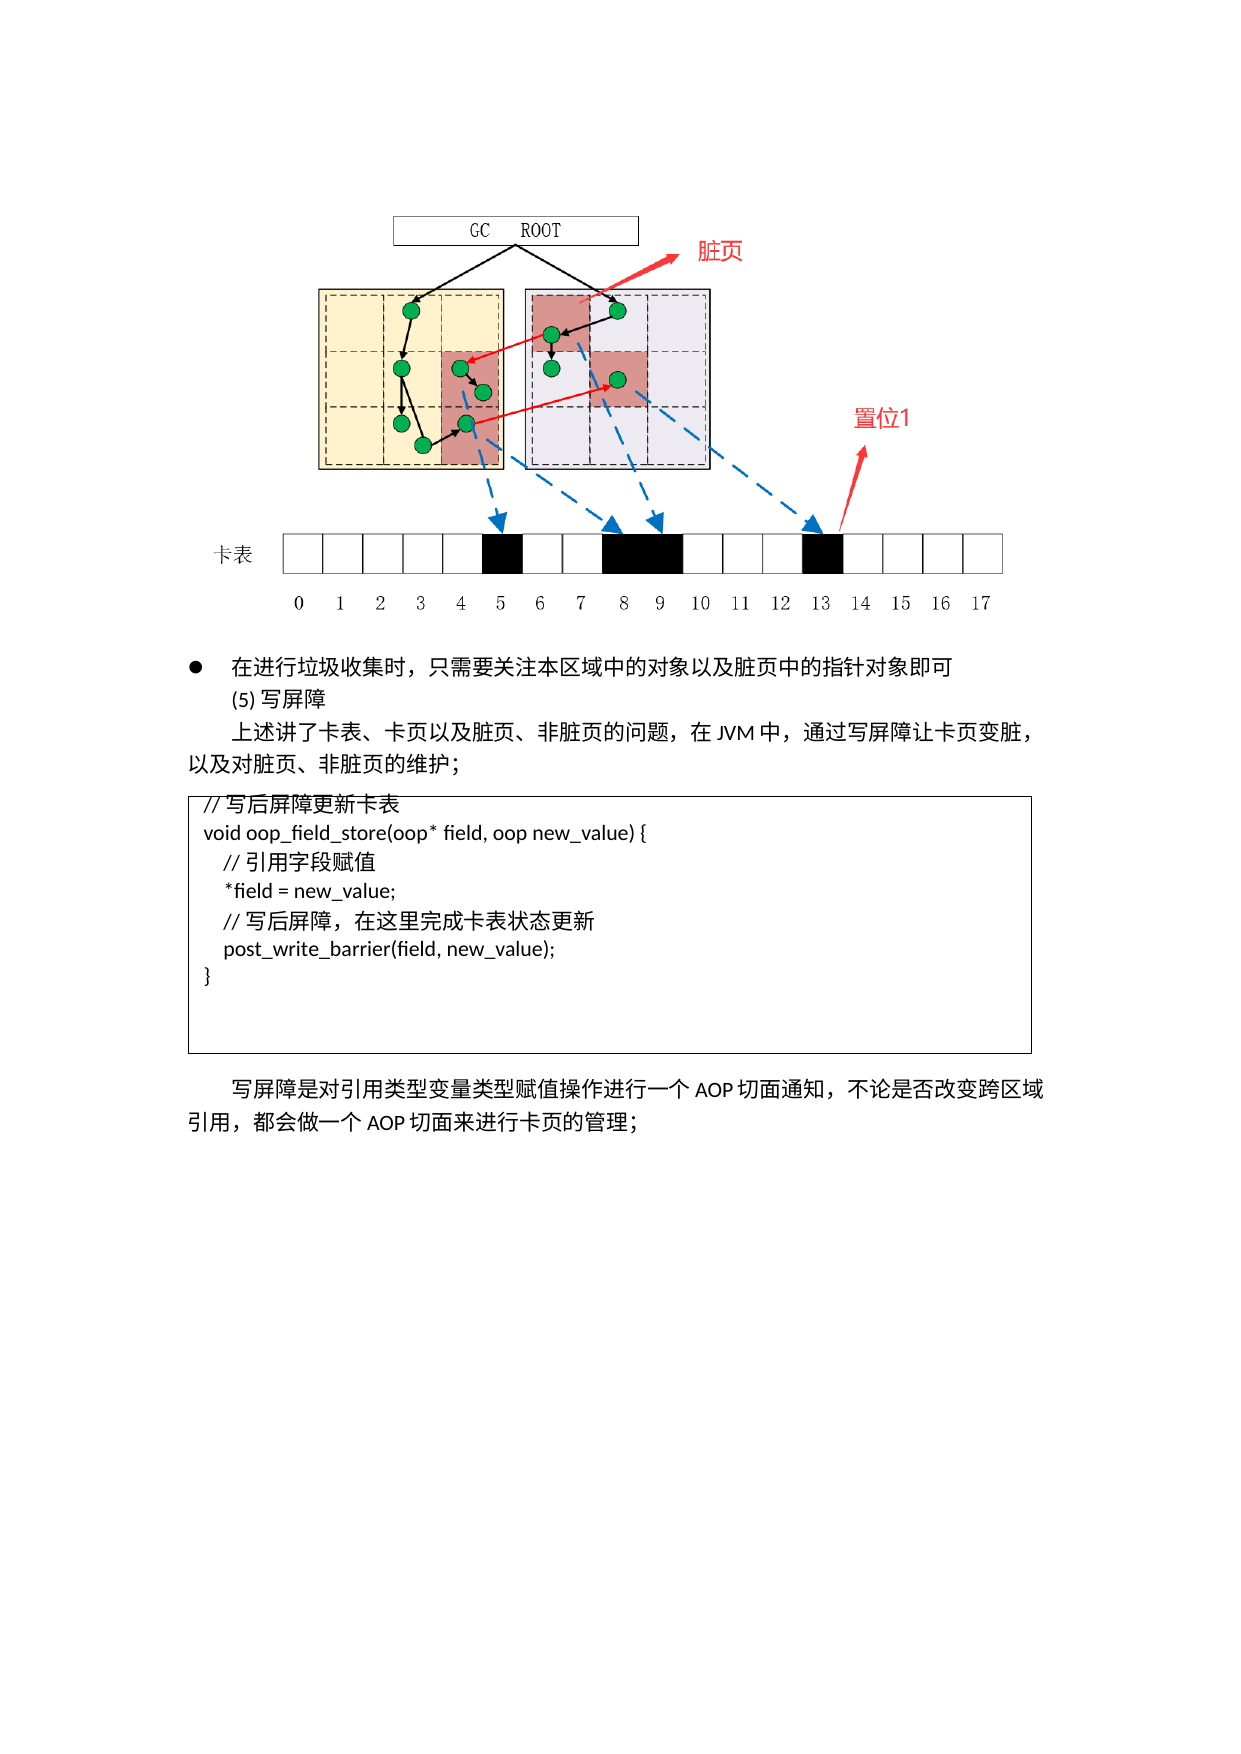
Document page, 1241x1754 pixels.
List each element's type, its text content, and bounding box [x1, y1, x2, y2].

list 写屏障 [187, 682, 1053, 714]
list 在进行垃圾收集时，只需要关注本区域中的对象以及脏页中的指针对象即可 [187, 649, 1053, 682]
picture [187, 175, 1053, 637]
list 上述讲了卡表、卡页以及脏页、非脏页的问题，在JVM中，通过写屏障让卡页变脏，以及对脏页、非脏页的维护； [187, 714, 1053, 779]
list 写屏障是对引用类型变量类型赋值操作进行一个AOP切面通知，不论是否改变跨区域引用，都会做一个AOP切面来进行卡页的管理； [187, 1072, 1053, 1137]
